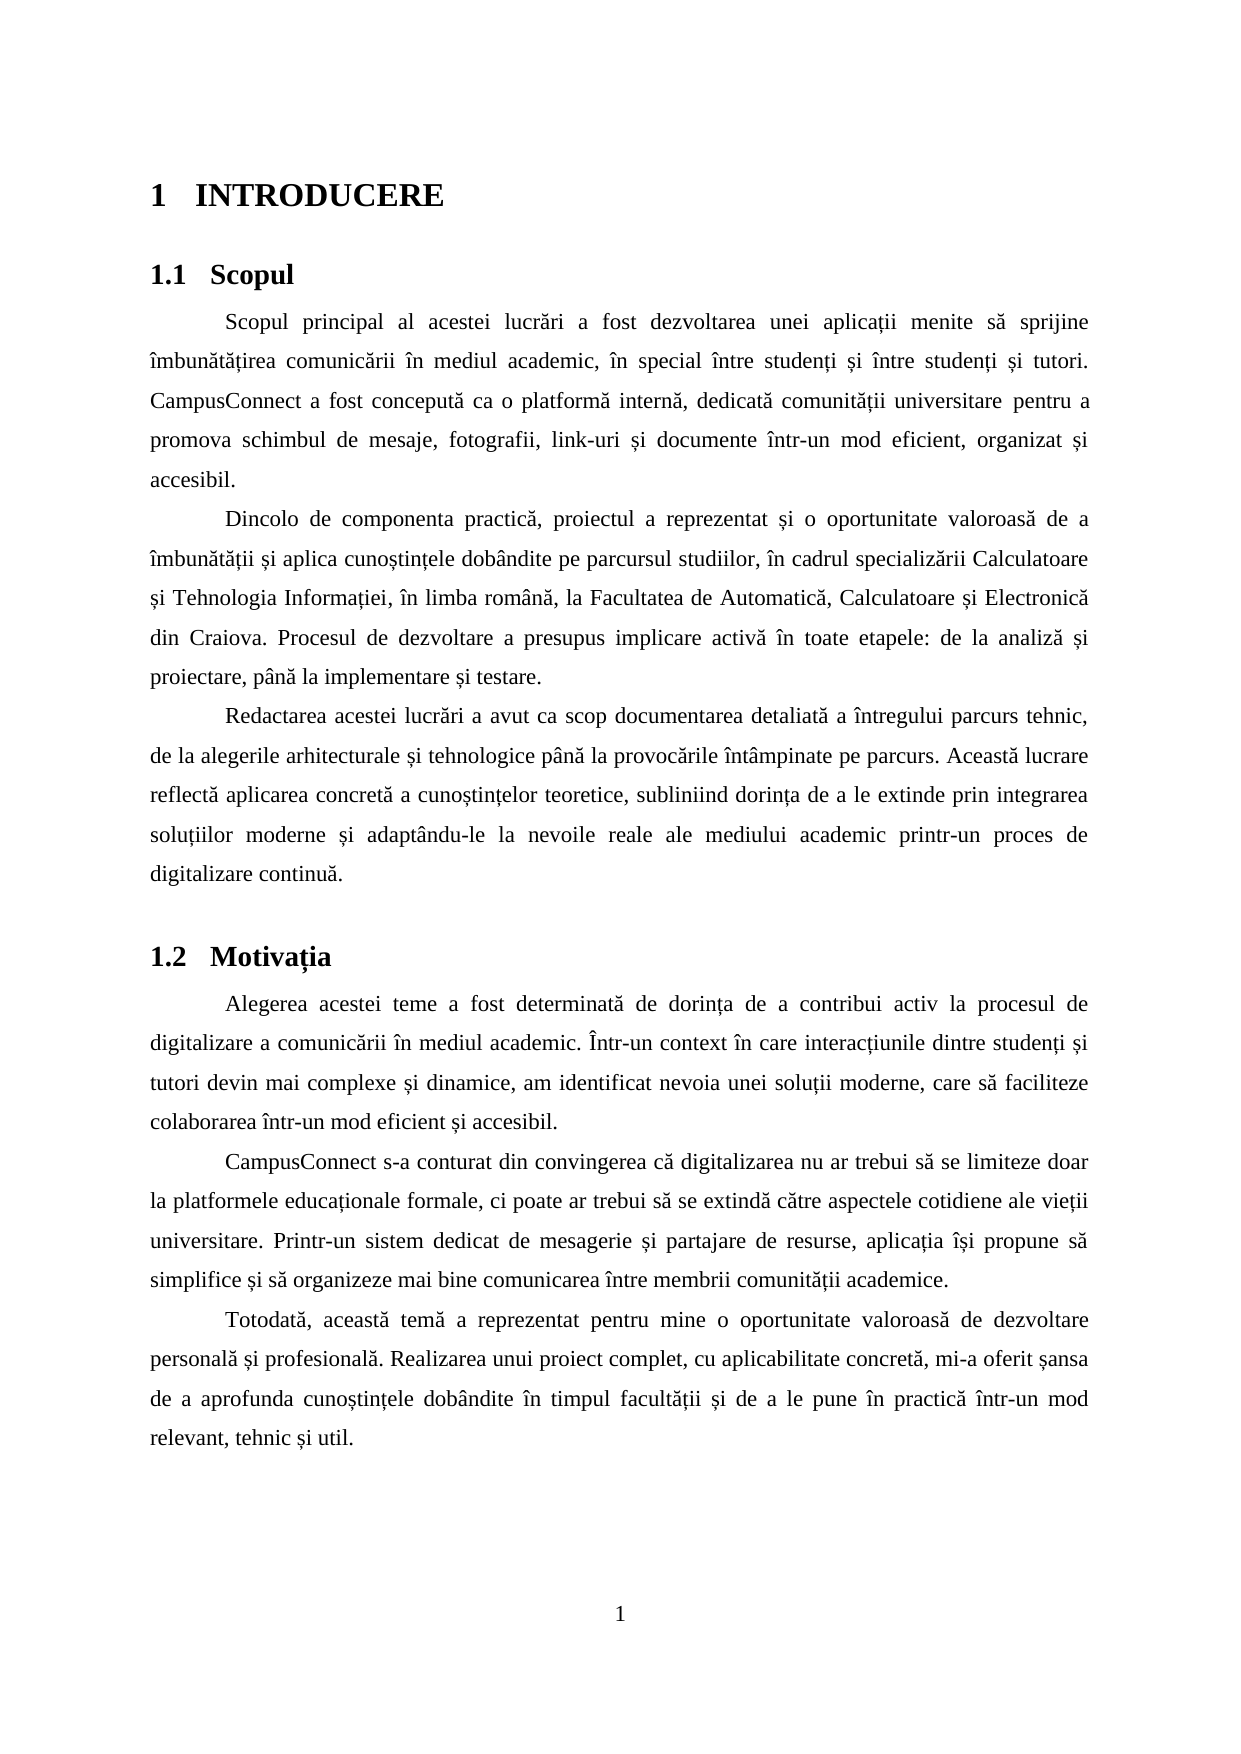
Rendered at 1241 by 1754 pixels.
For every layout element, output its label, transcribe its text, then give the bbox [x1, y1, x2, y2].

subtitle Scopul [150, 257, 1090, 291]
text Redactarea acestei lucrări a avut ca scop documentarea detaliată a întregului parcurs tehnic, de la alegerile arhitecturale și tehnologice până la provocările întâmpinate pe parcurs. Această lucrare reflectă aplicarea concretă a cunoștințelor teoretice, subliniind dorința de a le extinde prin integrarea soluțiilor moderne și adaptându-le la nevoile reale ale mediului academic printr-un proces de digitalizare continuă. [150, 703, 1090, 887]
text Alegerea acestei teme a fost determinată de dorința de a contribui activ la procesul de digitalizare a comunicării în mediul academic. Într-un context în care interacțiunile dintre studenți și tutori devin mai complexe și dinamice, am identificat nevoia unei soluții moderne, care să faciliteze colaborarea într-un mod eficient și accesibil. [150, 990, 1090, 1134]
text Totodată, această temă a reprezentat pentru mine o oportunitate valoroasă de dezvoltare personală și profesională. Realizarea unui proiect complet, cu aplicabilitate concretă, mi-a oferit șansa de a aprofunda cunoștințele dobândite în timpul facultății și de a le pune în practică într-un mod relevant, tehnic și util. [150, 1306, 1090, 1450]
text CampusConnect s-a conturat din convingerea că digitalizarea nu ar trebui să se limiteze doar la platformele educaționale formale, ci poate ar trebui să se extindă către aspectele cotidiene ale vieții universitare. Printr-un sistem dedicat de mesagerie și partajare de resurse, aplicația își propune să simplifice și să organizeze mai bine comunicarea între membrii comunității academice. [150, 1148, 1090, 1292]
text Scopul principal al acestei lucrări a fost dezvoltarea unei aplicații menite să sprijine îmbunătățirea comunicării în mediul academic, în special între studenți și între studenți și tutori. CampusConnect a fost concepută ca o platformă internă, dedicată comunității universitare pentru a promova schimbul de mesaje, fotografii, link-uri și documente într-un mod eficient, organizat și accesibil. [150, 308, 1090, 492]
subtitle Motivația [150, 939, 1090, 973]
subtitle Introducere [150, 175, 1090, 213]
text Dincolo de componenta practică, proiectul a reprezentat și o oportunitate valoroasă de a îmbunătății și aplica cunoștințele dobândite pe parcursul studiilor, în cadrul specializării Calculatoare și Tehnologia Informației, în limba română, la Facultatea de Automatică, Calculatoare și Electronică din Craiova. Procesul de dezvoltare a presupus implicare activă în toate etapele: de la analiză și proiectare, până la implementare și testare. [150, 505, 1090, 689]
